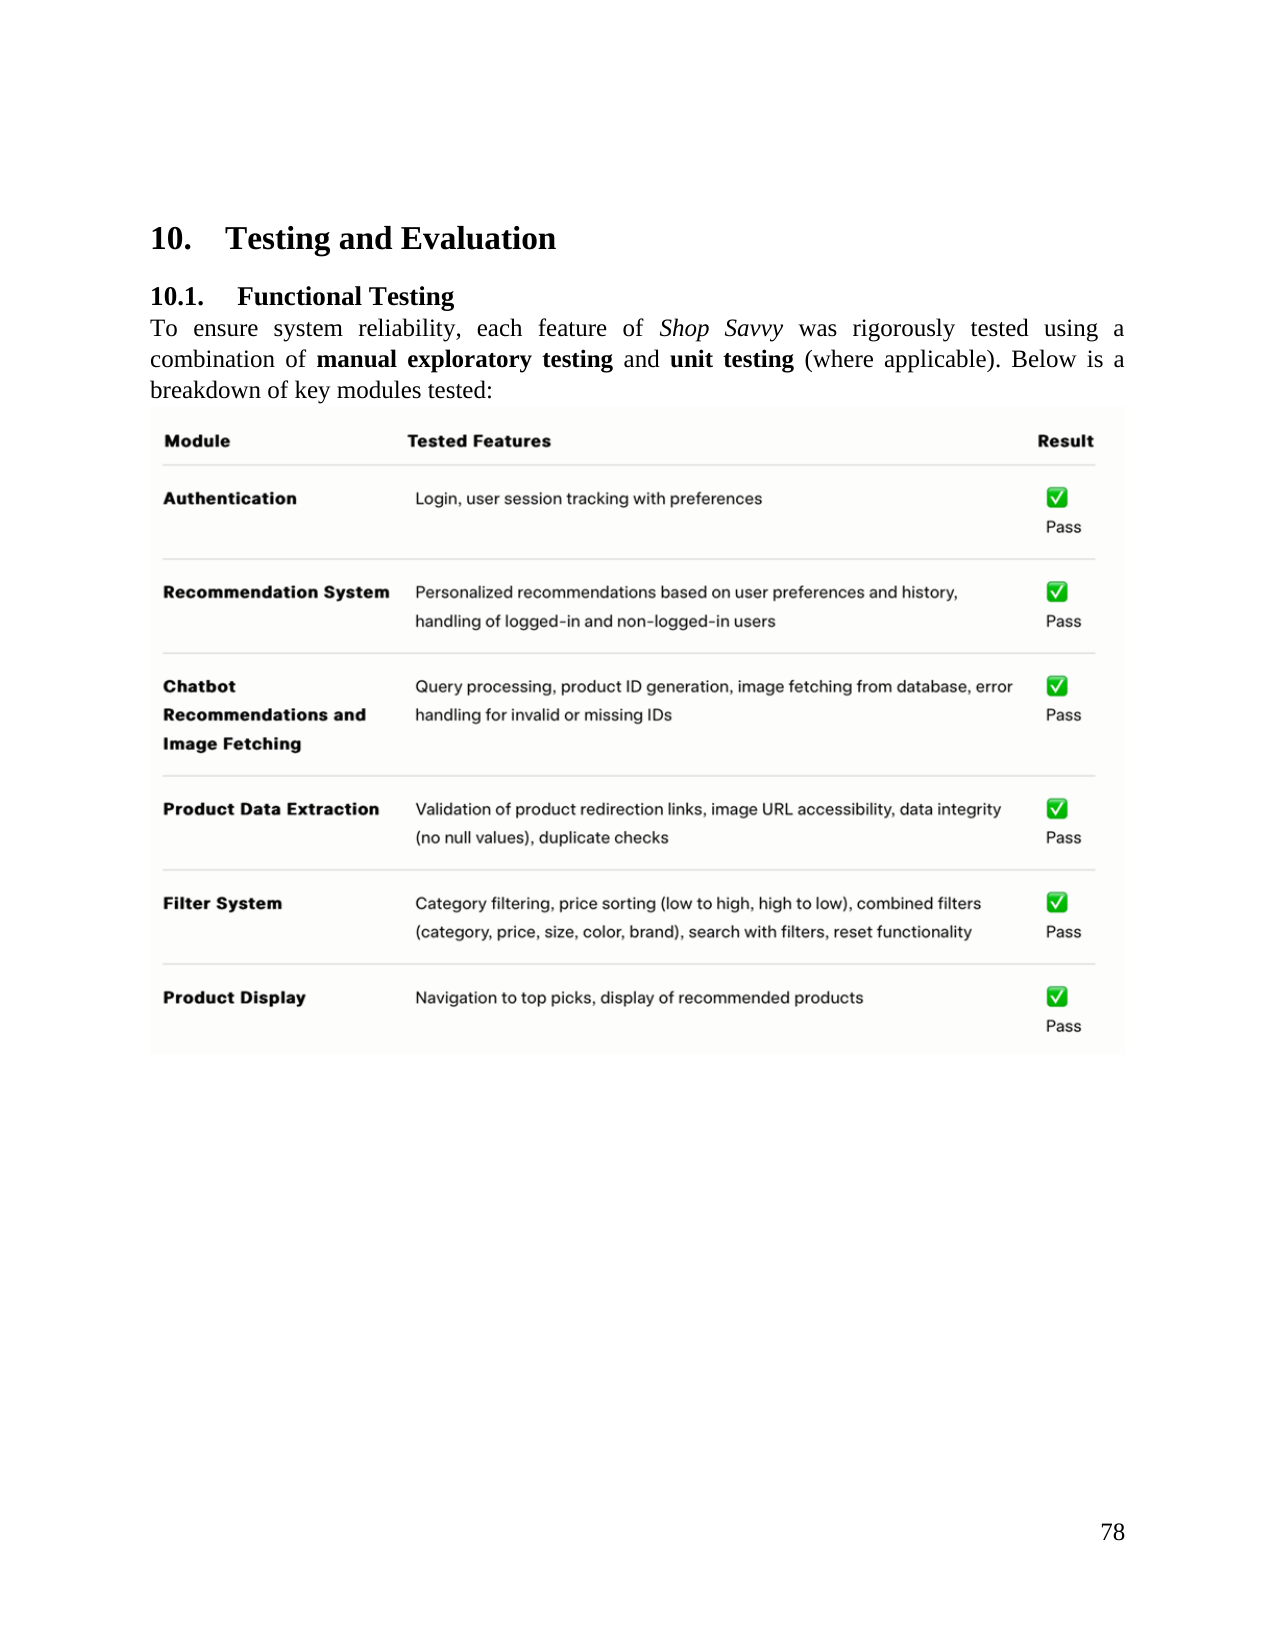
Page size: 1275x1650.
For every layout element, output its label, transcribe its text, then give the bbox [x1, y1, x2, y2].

subtitle Testing and Evaluation [150, 218, 1125, 256]
picture [150, 406, 1125, 1055]
text To ensure system reliability, each feature of Shop Savvy was rigorously tested using a combination of manual exploratory testing and unit testing (where applicable). Below is a breakdown of key modules tested: [150, 313, 1125, 404]
text 10.1. Functional Testing [150, 280, 1125, 311]
